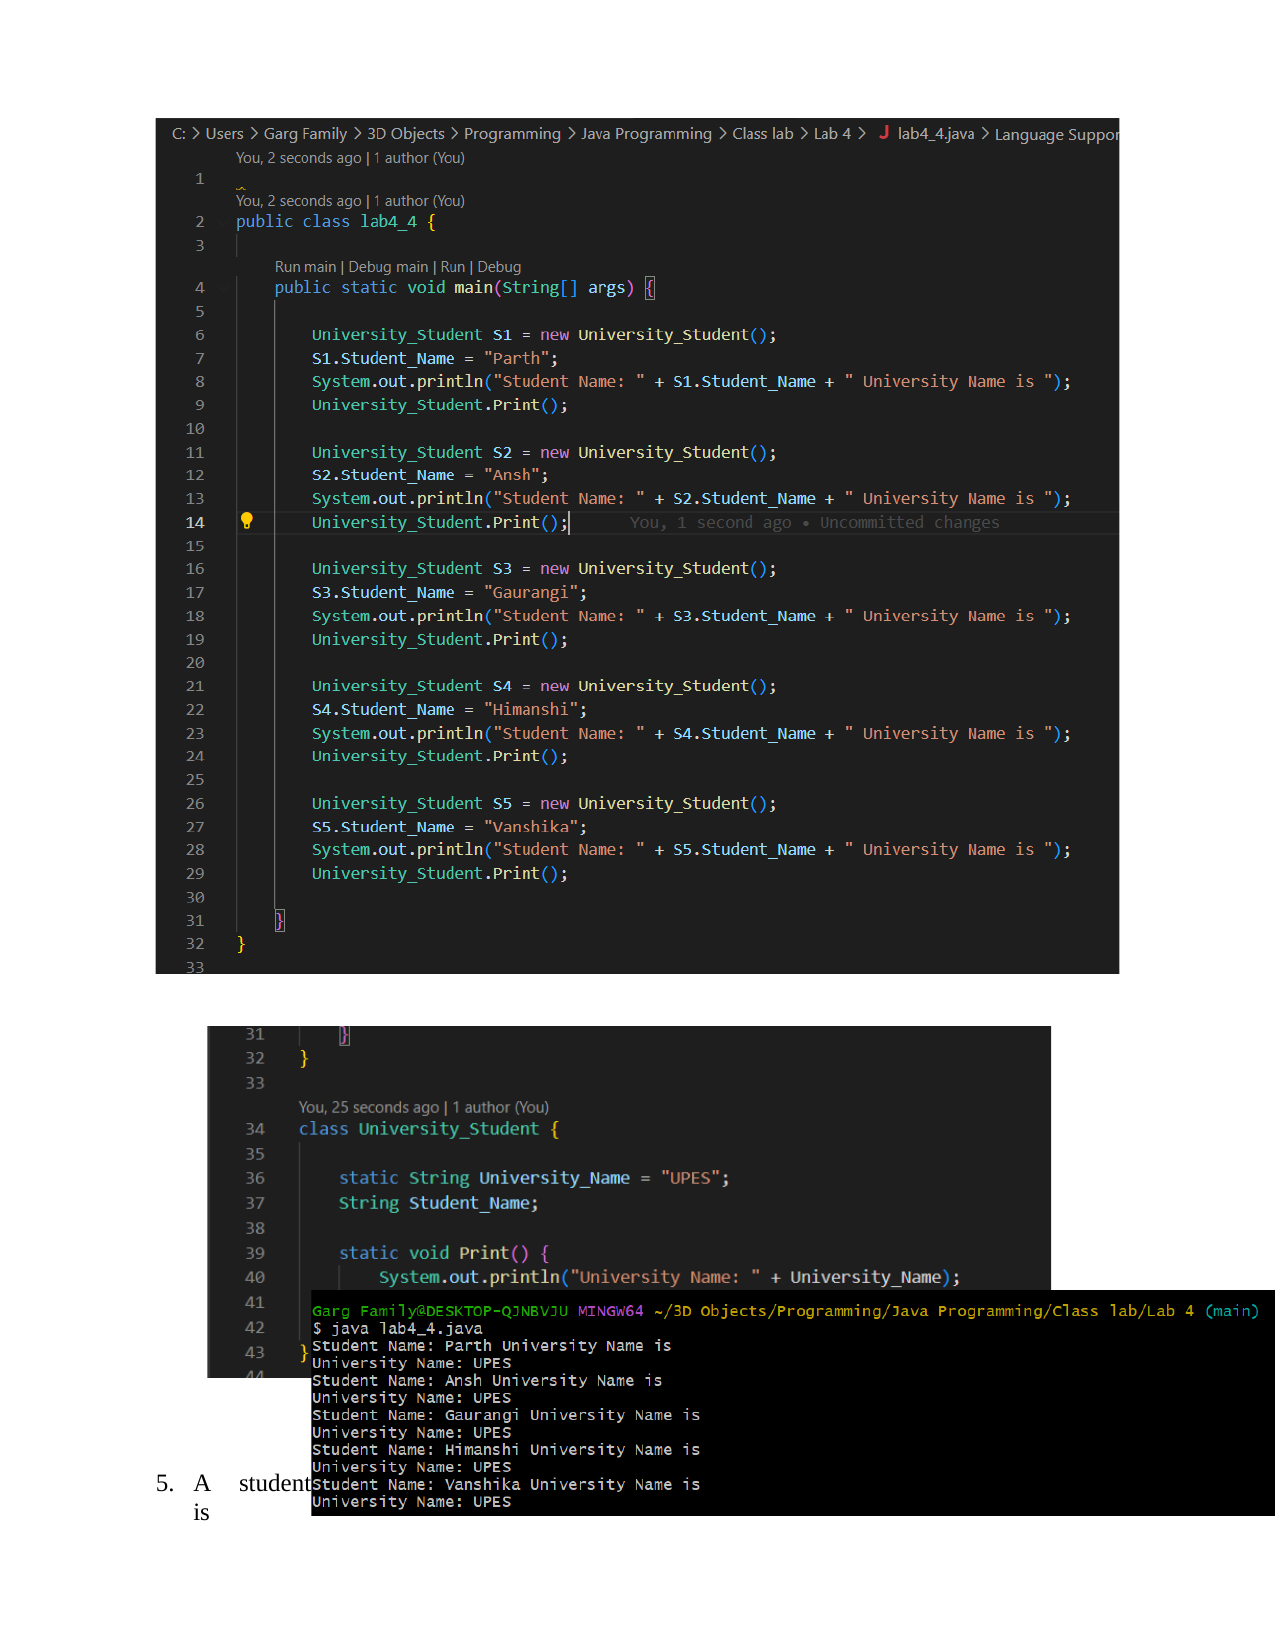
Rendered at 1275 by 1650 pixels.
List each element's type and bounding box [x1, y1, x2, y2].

picture [207, 1026, 1275, 1516]
picture [155, 118, 1120, 974]
list [156, 1468, 1157, 1526]
